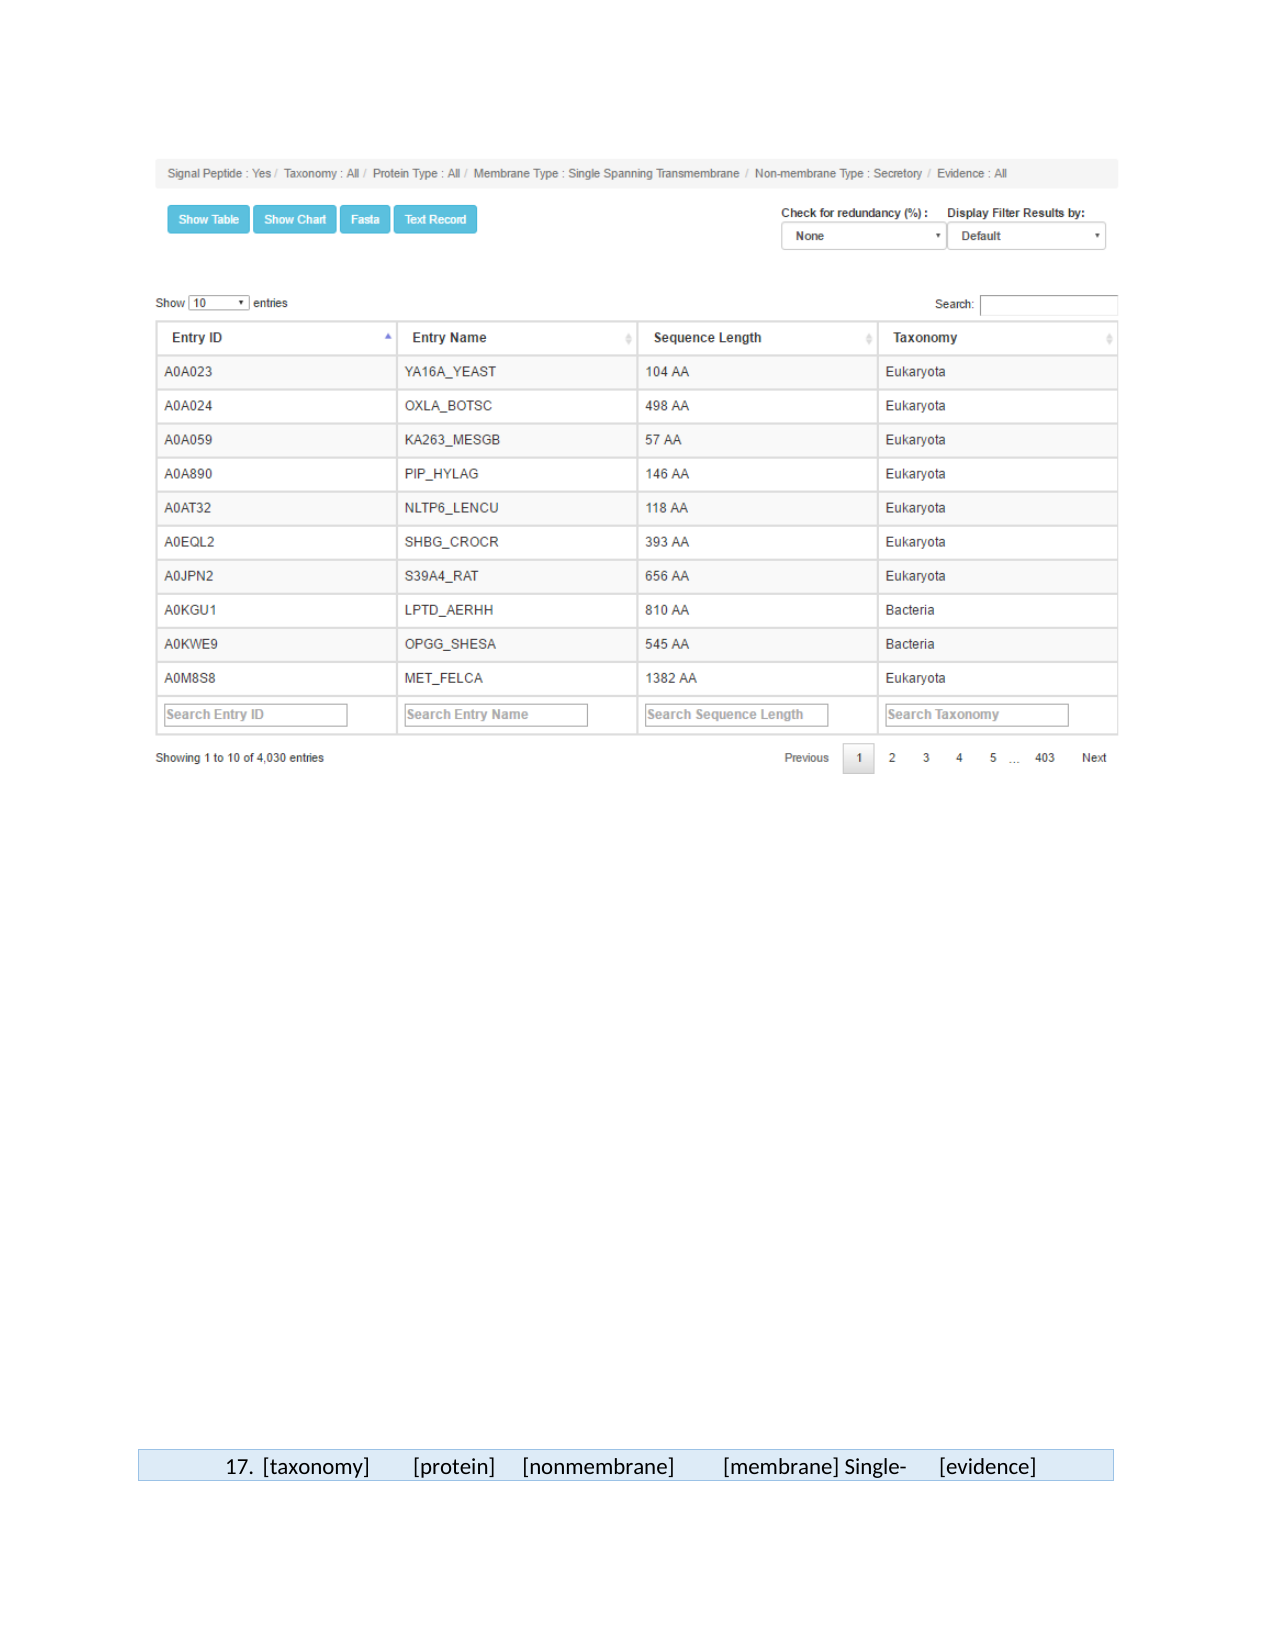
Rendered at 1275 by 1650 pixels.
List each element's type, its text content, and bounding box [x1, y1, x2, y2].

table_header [928, 1450, 1113, 1480]
picture [150, 150, 1125, 774]
table_header [taxonomy] ALL [139, 1450, 402, 1480]
table_header [protein] ALL [402, 1450, 511, 1480]
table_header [712, 1450, 928, 1480]
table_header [511, 1450, 712, 1480]
